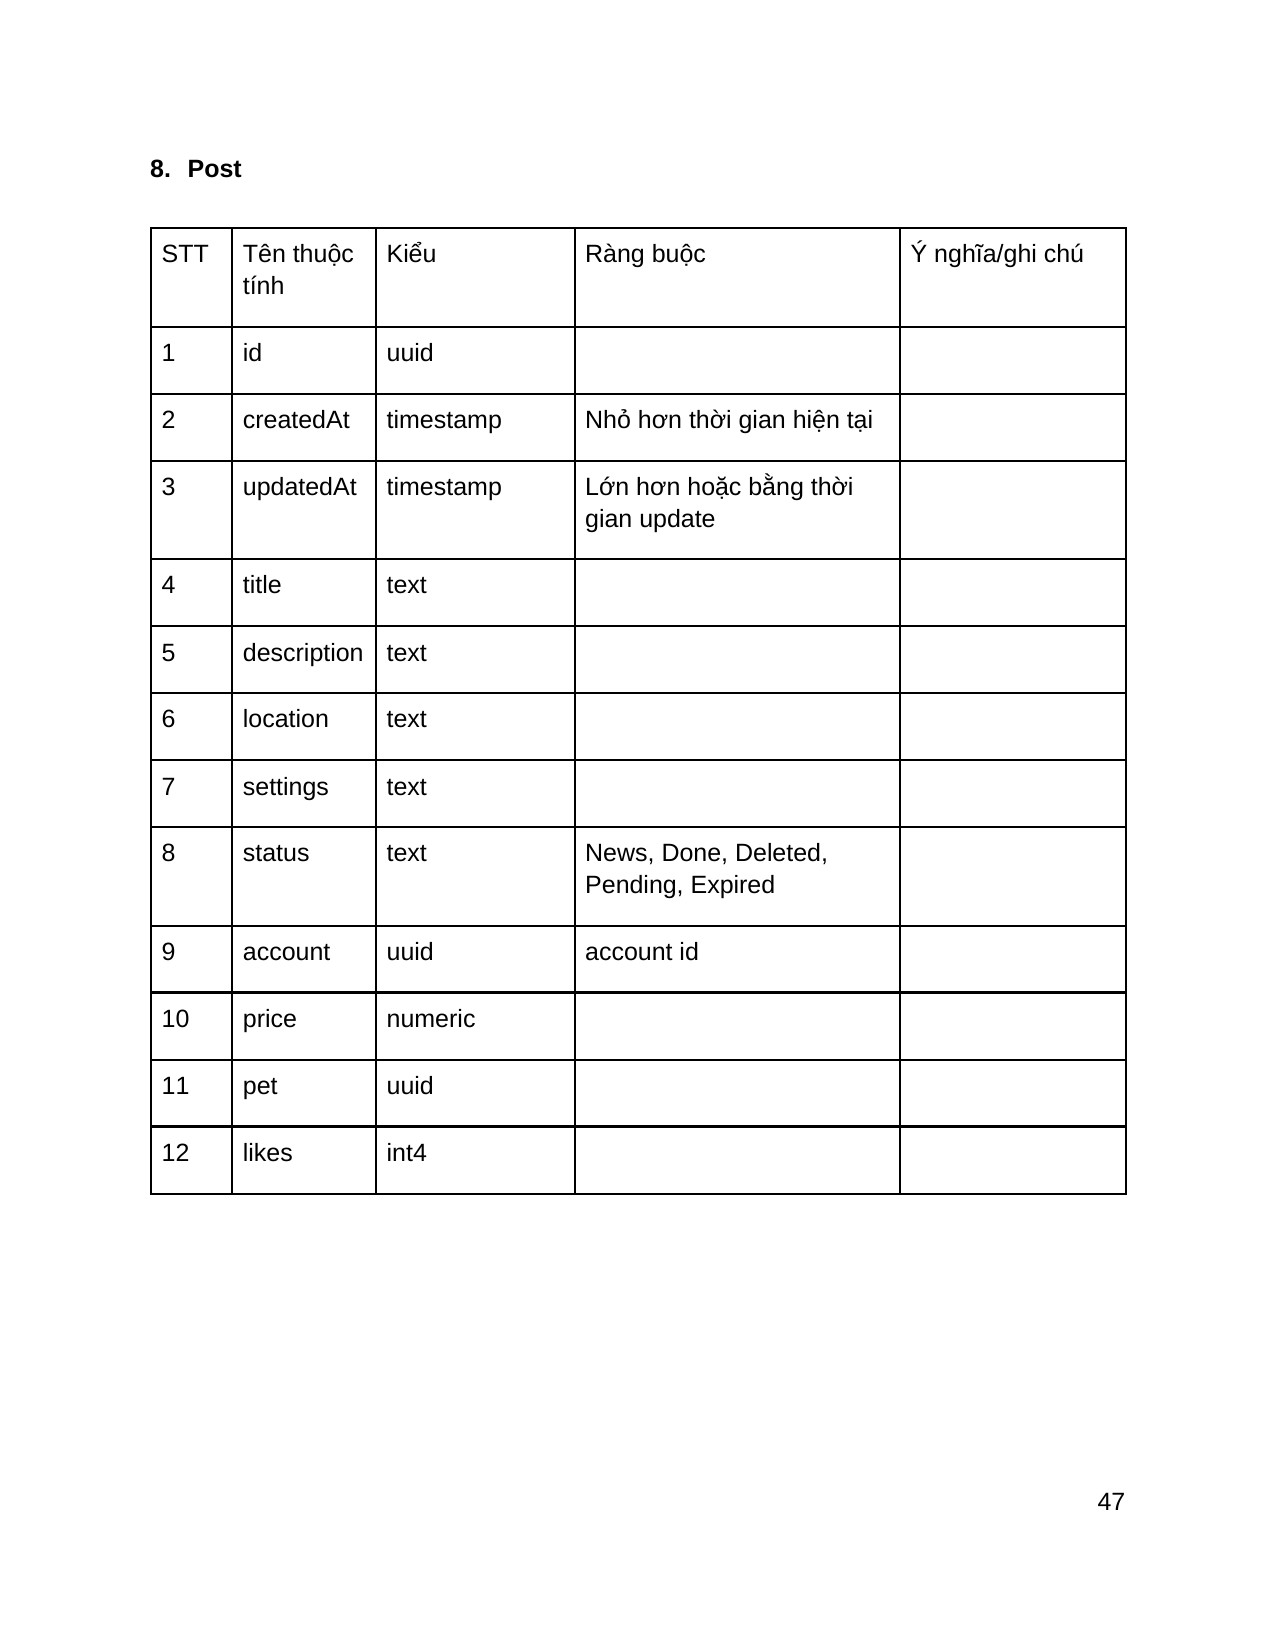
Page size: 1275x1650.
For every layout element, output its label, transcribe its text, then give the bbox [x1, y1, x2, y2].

table_cell 11 [152, 1061, 231, 1125]
table_header STT [152, 229, 231, 326]
table_cell 1 [152, 328, 231, 392]
table_cell status [233, 828, 375, 924]
table_cell price [233, 994, 375, 1058]
table_cell 6 [152, 694, 231, 759]
table_cell [901, 828, 1125, 924]
table_cell description [233, 627, 375, 692]
table_cell location [233, 694, 375, 759]
table_cell int4 [377, 1128, 574, 1192]
table_cell uuid [377, 927, 574, 991]
table_cell [576, 1061, 899, 1125]
table_cell account [233, 927, 375, 991]
table_cell [576, 560, 899, 625]
table_cell timestamp [377, 462, 574, 558]
table_cell 2 [152, 395, 231, 459]
table_cell 12 [152, 1128, 231, 1192]
table_cell Lớn hơn hoặc bằng thời gian update [576, 462, 899, 558]
table_cell timestamp [377, 395, 574, 459]
table_cell [901, 560, 1125, 625]
table_cell [576, 694, 899, 759]
table_header Tên thuộc tính [233, 229, 375, 326]
table_cell likes [233, 1128, 375, 1192]
table_cell Nhỏ hơn thời gian hiện tại [576, 395, 899, 459]
subtitle Post [150, 154, 1125, 183]
table_cell [901, 328, 1125, 392]
table_cell [901, 1061, 1125, 1125]
table_cell [901, 994, 1125, 1058]
table_cell [901, 1128, 1125, 1192]
table_cell 8 [152, 828, 231, 924]
table_cell [576, 1128, 899, 1192]
table_cell [901, 462, 1125, 558]
table_cell [901, 395, 1125, 459]
table_cell [901, 694, 1125, 759]
table_cell 7 [152, 761, 231, 826]
table_cell numeric [377, 994, 574, 1058]
table_cell 3 [152, 462, 231, 558]
table_cell uuid [377, 328, 574, 392]
table_cell text [377, 694, 574, 759]
table_cell updatedAt [233, 462, 375, 558]
table_cell text [377, 560, 574, 625]
table_cell id [233, 328, 375, 392]
table_cell 9 [152, 927, 231, 991]
table_cell 5 [152, 627, 231, 692]
table_cell settings [233, 761, 375, 826]
table_cell account id [576, 927, 899, 991]
table_header Kiểu [377, 229, 574, 326]
table_cell createdAt [233, 395, 375, 459]
table_cell uuid [377, 1061, 574, 1125]
table_cell text [377, 627, 574, 692]
table_cell [576, 328, 899, 392]
table_cell [576, 761, 899, 826]
table_cell text [377, 761, 574, 826]
table_cell 4 [152, 560, 231, 625]
table_cell [901, 927, 1125, 991]
table_cell [576, 994, 899, 1058]
table_cell title [233, 560, 375, 625]
table_header Ràng buộc [576, 229, 899, 326]
table_cell [901, 761, 1125, 826]
table_cell pet [233, 1061, 375, 1125]
table_cell [901, 627, 1125, 692]
table_cell text [377, 828, 574, 924]
table_cell 10 [152, 994, 231, 1058]
table_header Ý nghĩa/ghi chú [901, 229, 1125, 326]
table_cell News, Done, Deleted, Pending, Expired [576, 828, 899, 924]
table_cell [576, 627, 899, 692]
